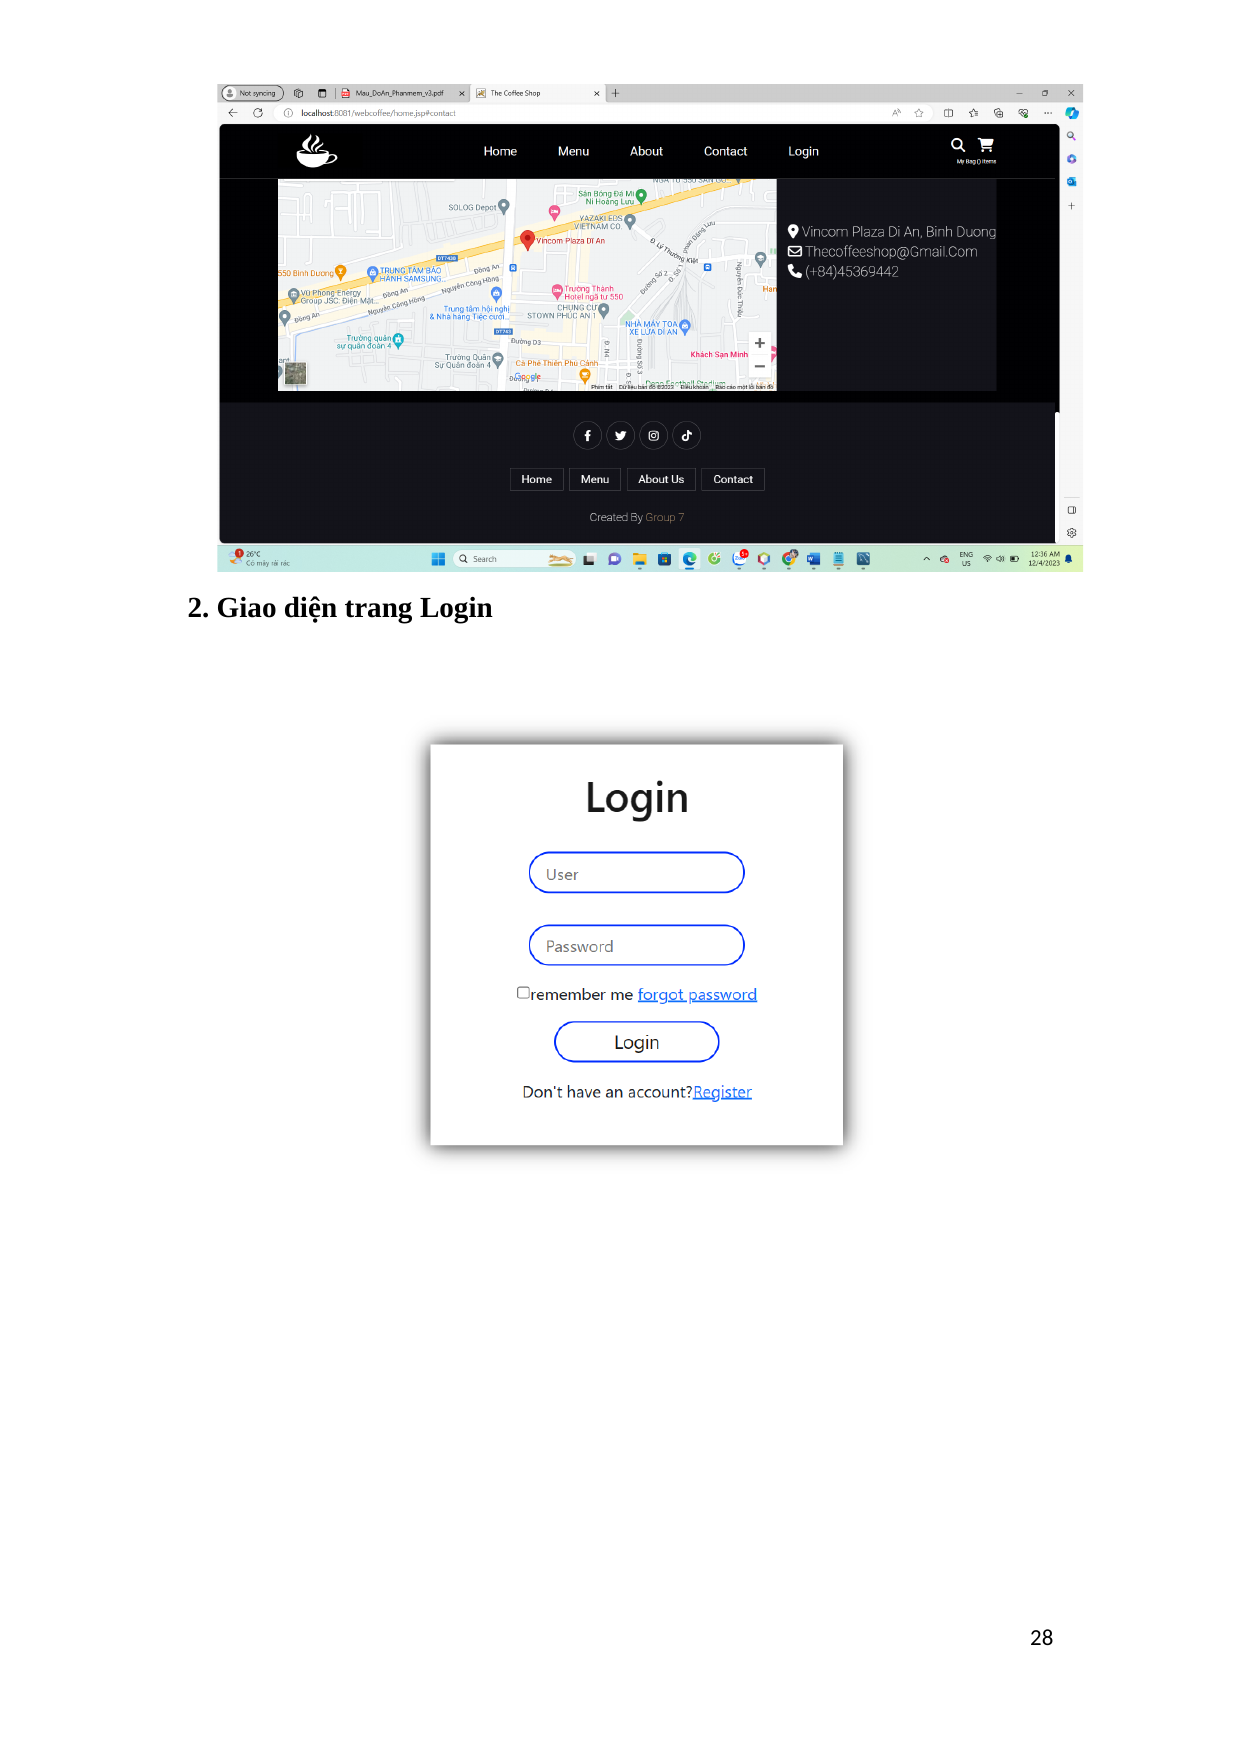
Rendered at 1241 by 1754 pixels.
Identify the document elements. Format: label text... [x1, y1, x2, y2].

subtitle 2. Giao diện trang Login [187, 591, 1039, 624]
picture [217, 84, 1084, 572]
picture [217, 642, 1084, 1269]
